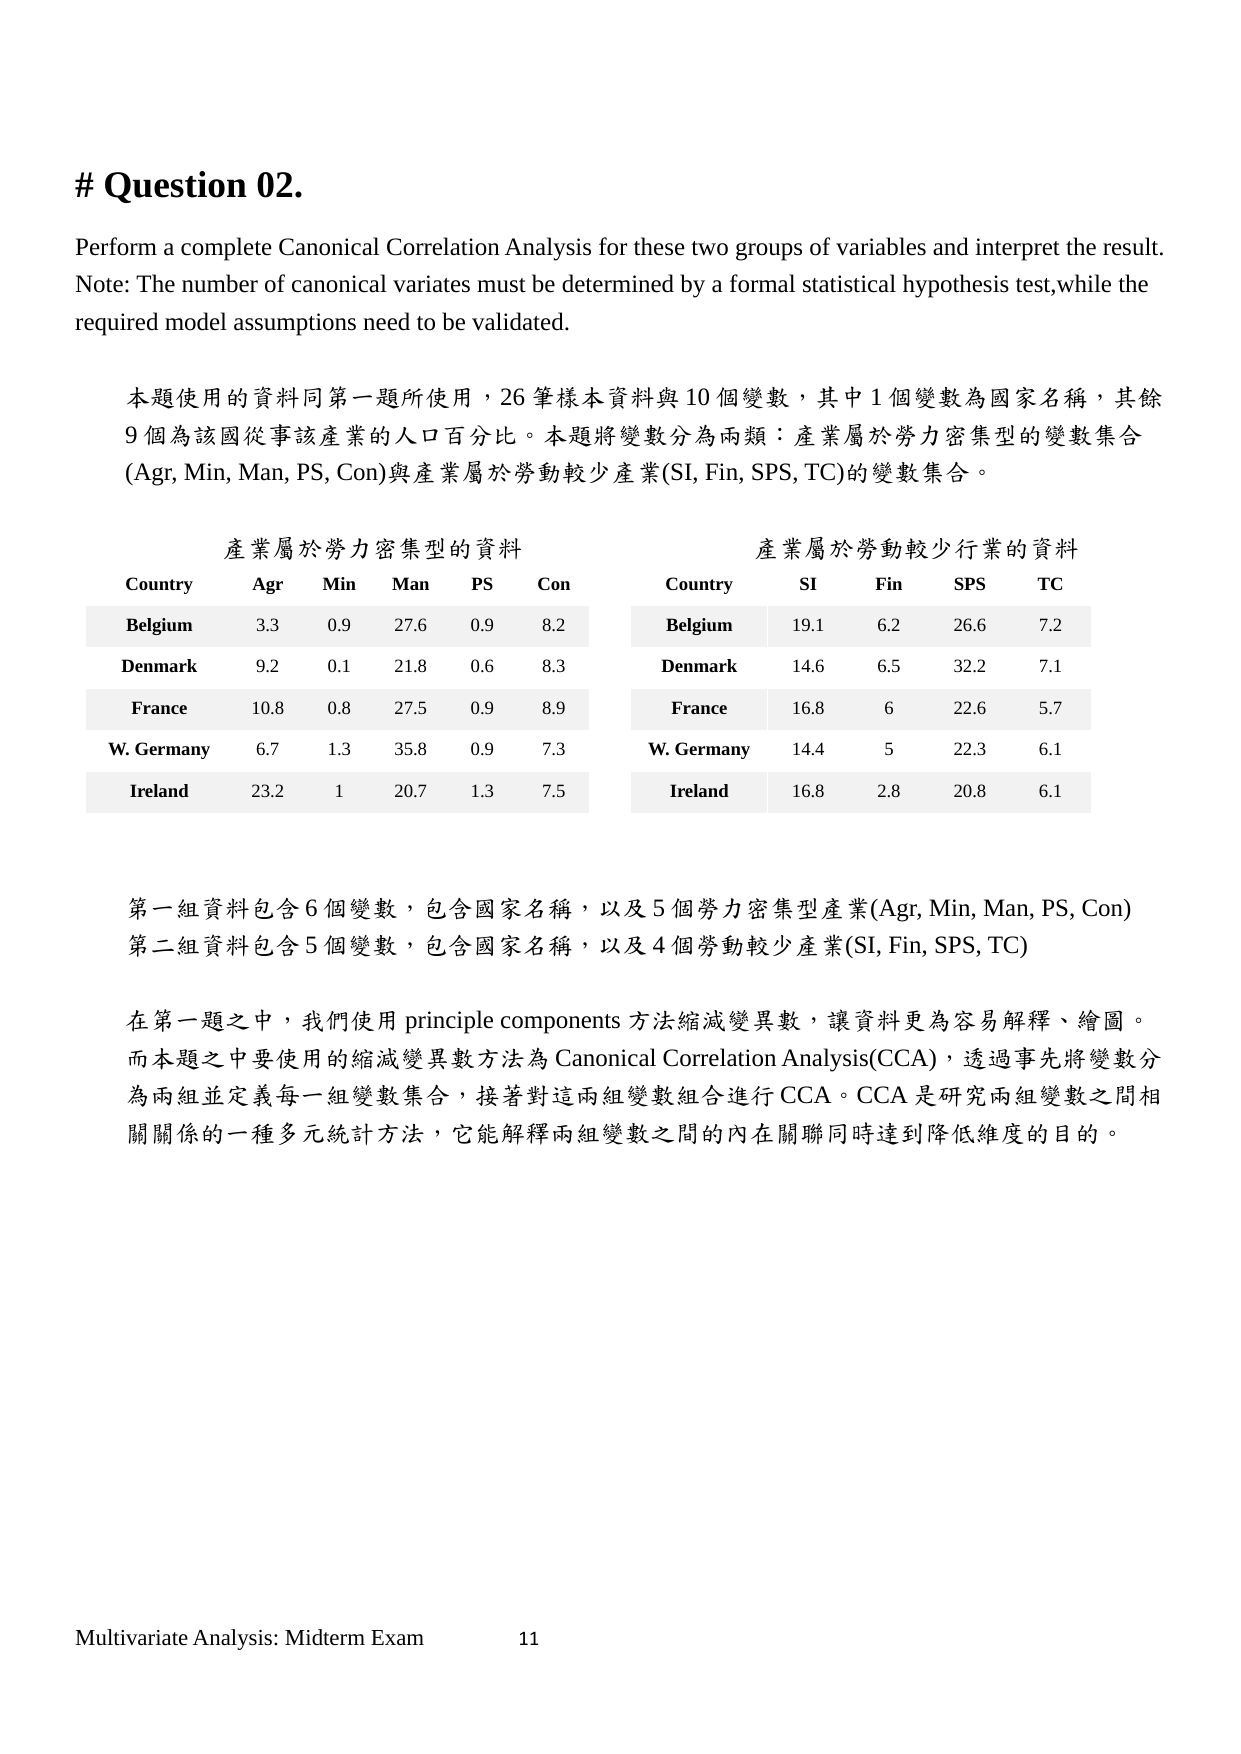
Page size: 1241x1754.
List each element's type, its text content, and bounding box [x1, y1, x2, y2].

text 第二組資料包含5個變數，包含國家名稱，以及4個勞動較少產業(SI, Fin, SPS, TC) [75, 925, 1165, 963]
text 本題使用的資料同第一題所使用，26筆樣本資料與10個變數，其中1個變數為國家名稱，其餘9個為該國從事該產業的人口百分比。本題將變數分為兩類：產業屬於勞力密集型的變數集合(Agr, Min, Man, PS, Con)與產業屬於勞動較少產業(SI, Fin, SPS, TC)的變數集合。 [125, 377, 1165, 490]
table_cell [75, 565, 619, 850]
table_header 產業屬於勞力密集型的資料 [75, 527, 619, 565]
table_cell [619, 565, 1163, 850]
text 第一組資料包含6個變數，包含國家名稱，以及5個勞力密集型產業(Agr, Min, Man, PS, Con) [75, 888, 1165, 925]
text 在第一題之中，我們使用principle components方法縮減變異數，讓資料更為容易解釋、繪圖。而本題之中要使用的縮減變異數方法為Canonical Correlation Analysis(CCA)，透過事先將變數分為兩組並定義每一組變數集合，接著對這兩組變數組合進行CCA。CCA是研究兩組變數之間相關關係的一種多元統計方法，它能解釋兩組變數之間的內在關聯同時達到降低維度的目的。 [125, 1000, 1165, 1150]
table_header 產業屬於勞動較少行業的資料 [619, 527, 1163, 565]
text Note: The number of canonical variates must be determined by a formal statistical hypothesis test,while the required model assumptions need to be validated. [75, 265, 1165, 340]
text Perform a complete Canonical Correlation Analysis for these two groups of variables and interpret the result. [75, 227, 1165, 265]
